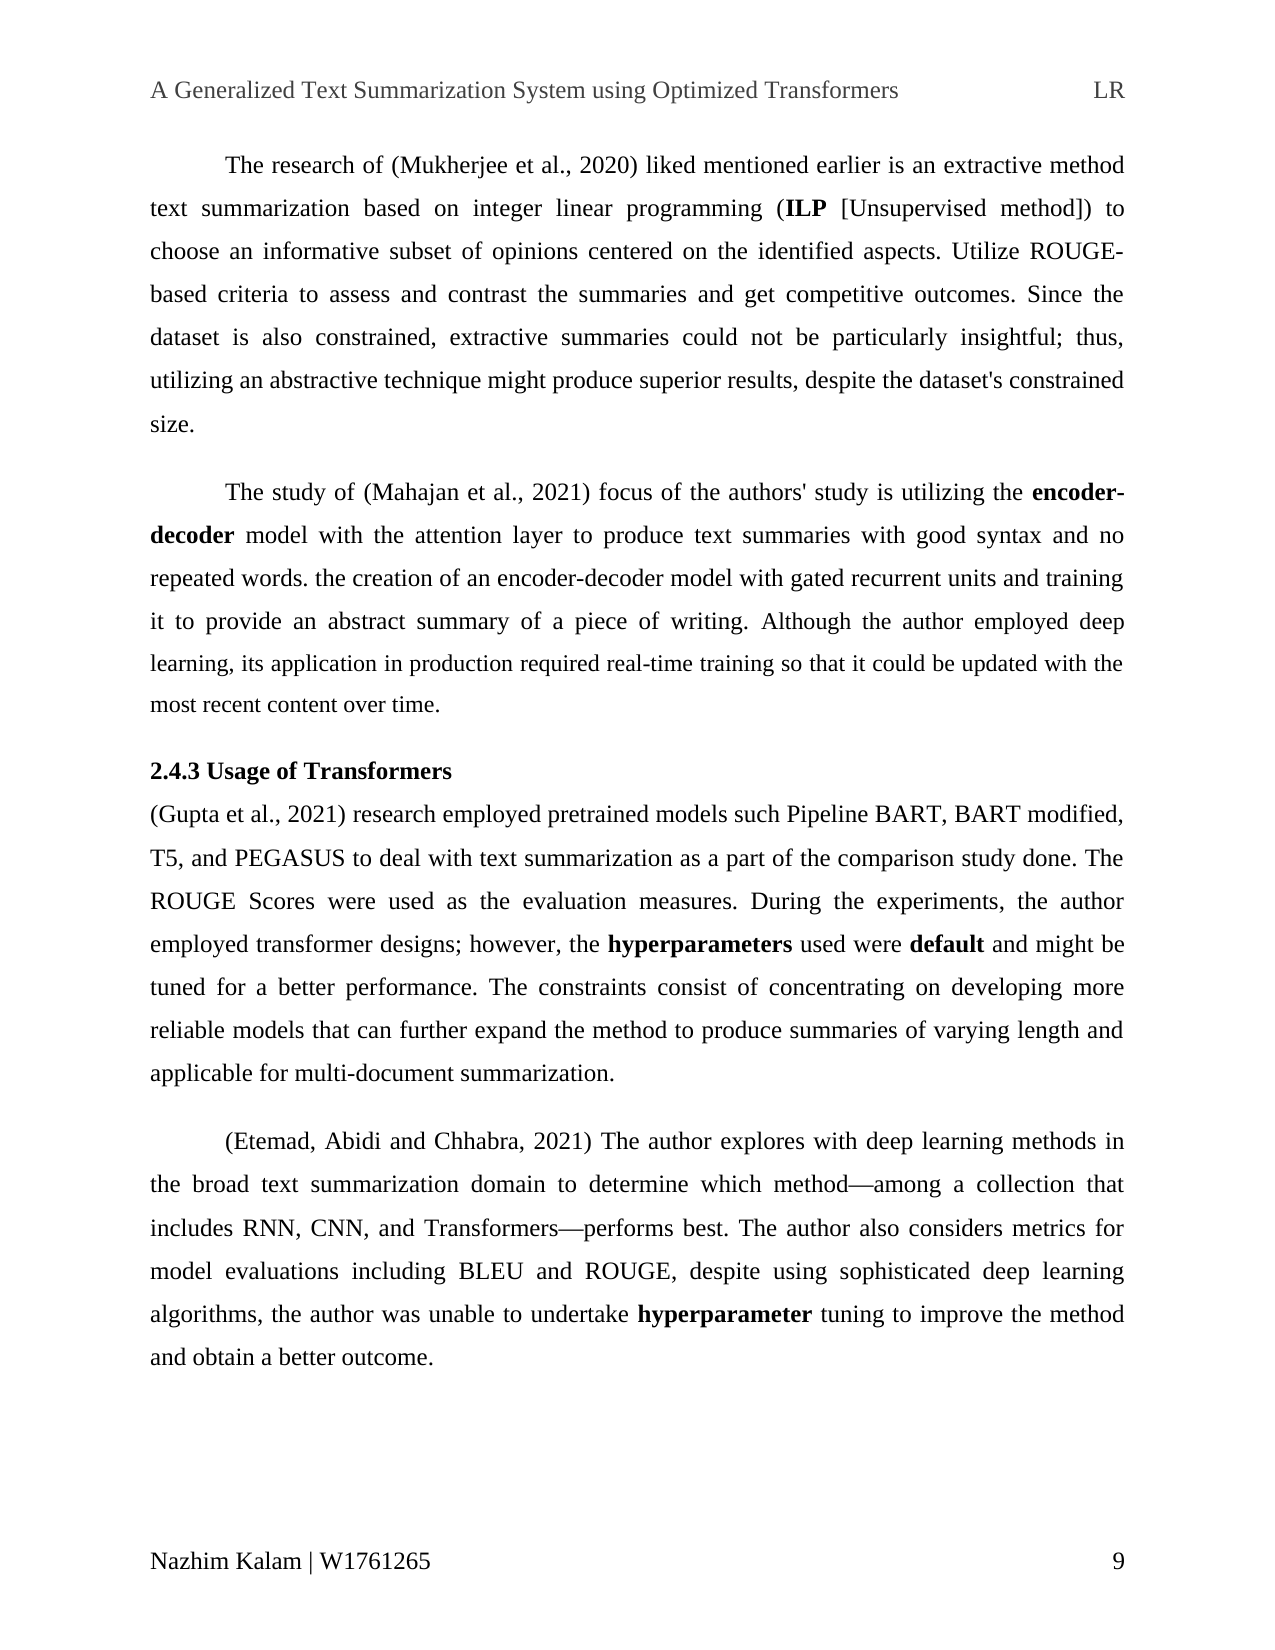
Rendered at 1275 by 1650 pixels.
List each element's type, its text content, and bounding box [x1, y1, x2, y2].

subtitle 2.4.3 Usage of Transformers [150, 756, 1125, 785]
text The study of (Mahajan et al., 2021) focus of the authors' study is utilizing the encoder-decoder model with the attention layer to produce text summaries with good syntax and no repeated words. the creation of an encoder-decoder model with gated recurrent units and training it to provide an abstract summary of a piece of writing. Although the author employed deep learning, its application in production required real-time training so that it could be updated with the most recent content over time. [150, 477, 1125, 718]
text (Etemad, Abidi and Chhabra, 2021) The author explores with deep learning methods in the broad text summarization domain to determine which method—among a collection that includes RNN, CNN, and Transformers—performs best. The author also considers metrics for model evaluations including BLEU and ROUGE, despite using sophisticated deep learning algorithms, the author was unable to undertake hyperparameter tuning to improve the method and obtain a better outcome. [150, 1126, 1125, 1371]
text (Gupta et al., 2021) research employed pretrained models such Pipeline BART, BART modified, T5, and PEGASUS to deal with text summarization as a part of the comparison study done. The ROUGE Scores were used as the evaluation measures. During the experiments, the author employed transformer designs; however, the hyperparameters used were default and might be tuned for a better performance. The constraints consist of concentrating on developing more reliable models that can further expand the method to produce summaries of varying length and applicable for multi-document summarization. [150, 799, 1125, 1087]
text The research of (Mukherjee et al., 2020) liked mentioned earlier is an extractive method text summarization based on integer linear programming (ILP [Unsupervised method]) to choose an informative subset of opinions centered on the identified aspects. Utilize ROUGE-based criteria to assess and contrast the summaries and get competitive outcomes. Since the dataset is also constrained, extractive summaries could not be particularly insightful; thus, utilizing an abstractive technique might produce superior results, despite the dataset's constrained size. [150, 150, 1125, 437]
